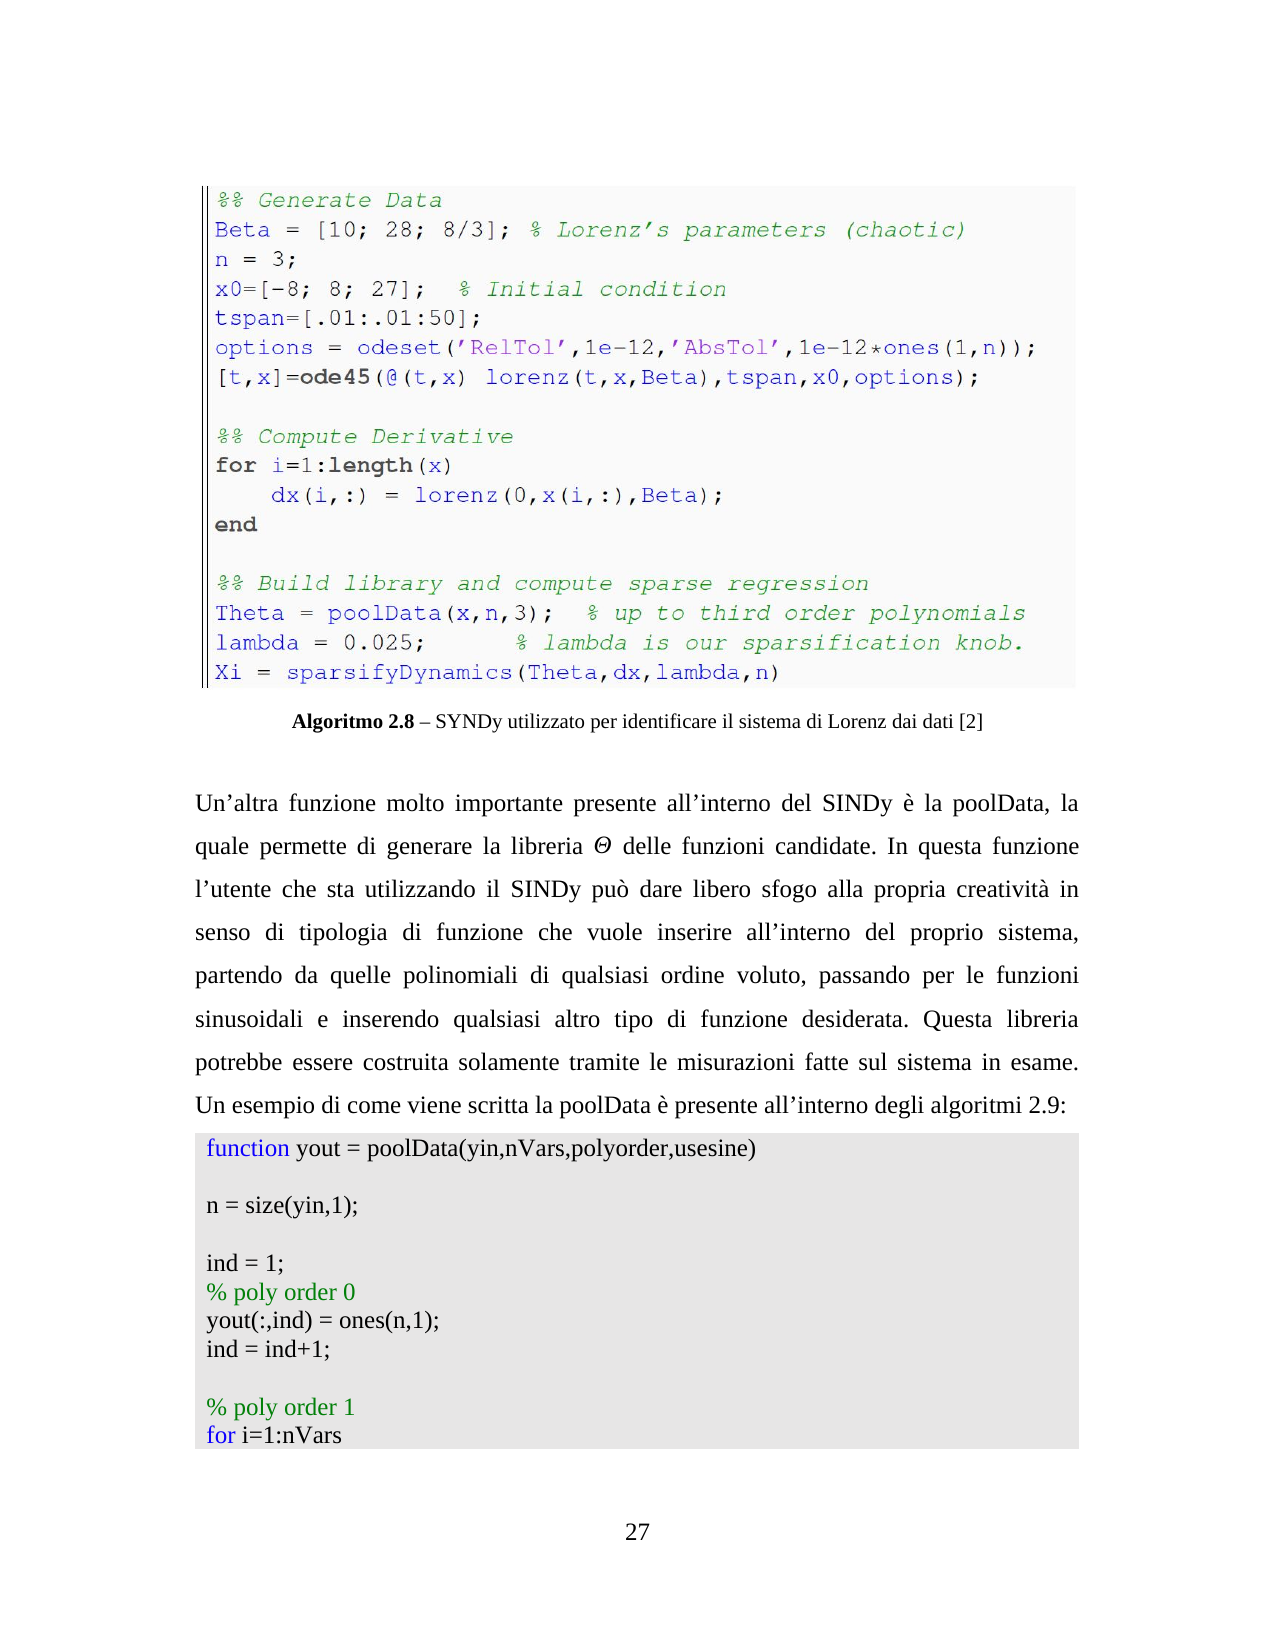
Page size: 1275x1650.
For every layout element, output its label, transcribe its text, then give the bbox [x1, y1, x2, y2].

text Un’altra funzione molto importante presente all’interno del SINDy è la poolData, la quale permette di generare la libreria delle funzioni candidate. In questa funzione l’utente che sta utilizzando il SINDy può dare libero sfogo alla propria creatività in senso di tipologia di funzione che vuole inserire all’interno del proprio sistema, partendo da quelle polinomiali di qualsiasi ordine voluto, passando per le funzioni sinusoidali e inserendo qualsiasi altro tipo di funzione desiderata. Questa libreria potrebbe essere costruita solamente tramite le misurazioni fatte sul sistema in esame. Un esempio di come viene scritta la poolData è presente all’interno degli algoritmi 2.9: [195, 788, 1080, 1119]
text Algoritmo 2.8 – SYNDy utilizzato per identificare il sistema di Lorenz dai dati [2] [195, 709, 1080, 733]
picture [195, 180, 1080, 695]
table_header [195, 1133, 1079, 1449]
